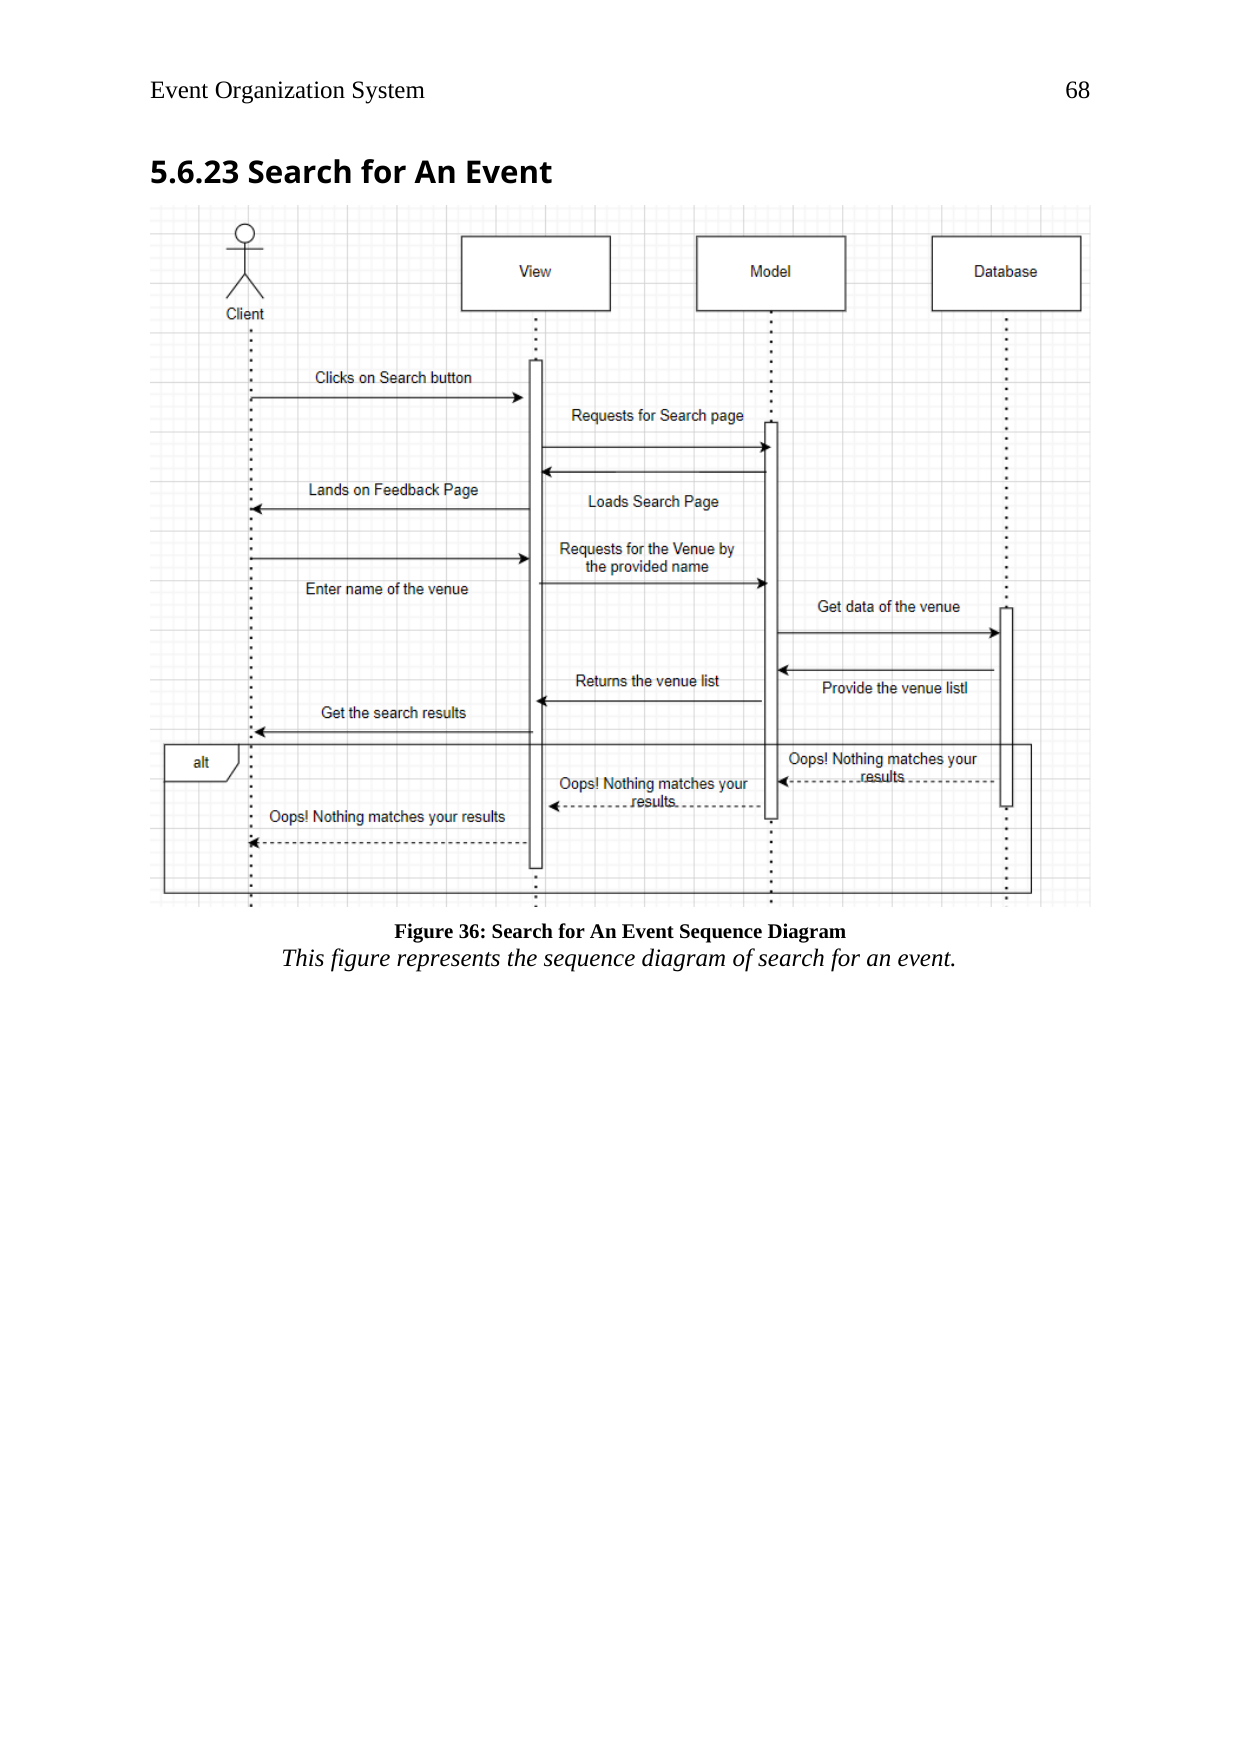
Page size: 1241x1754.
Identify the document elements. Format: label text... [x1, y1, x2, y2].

text Figure 36: Search for An Event Sequence Diagram [150, 919, 1090, 943]
picture [150, 205, 1091, 907]
text This figure represents the sequence diagram of search for an event. [150, 943, 1090, 972]
subtitle Search for An Event [150, 150, 1090, 193]
